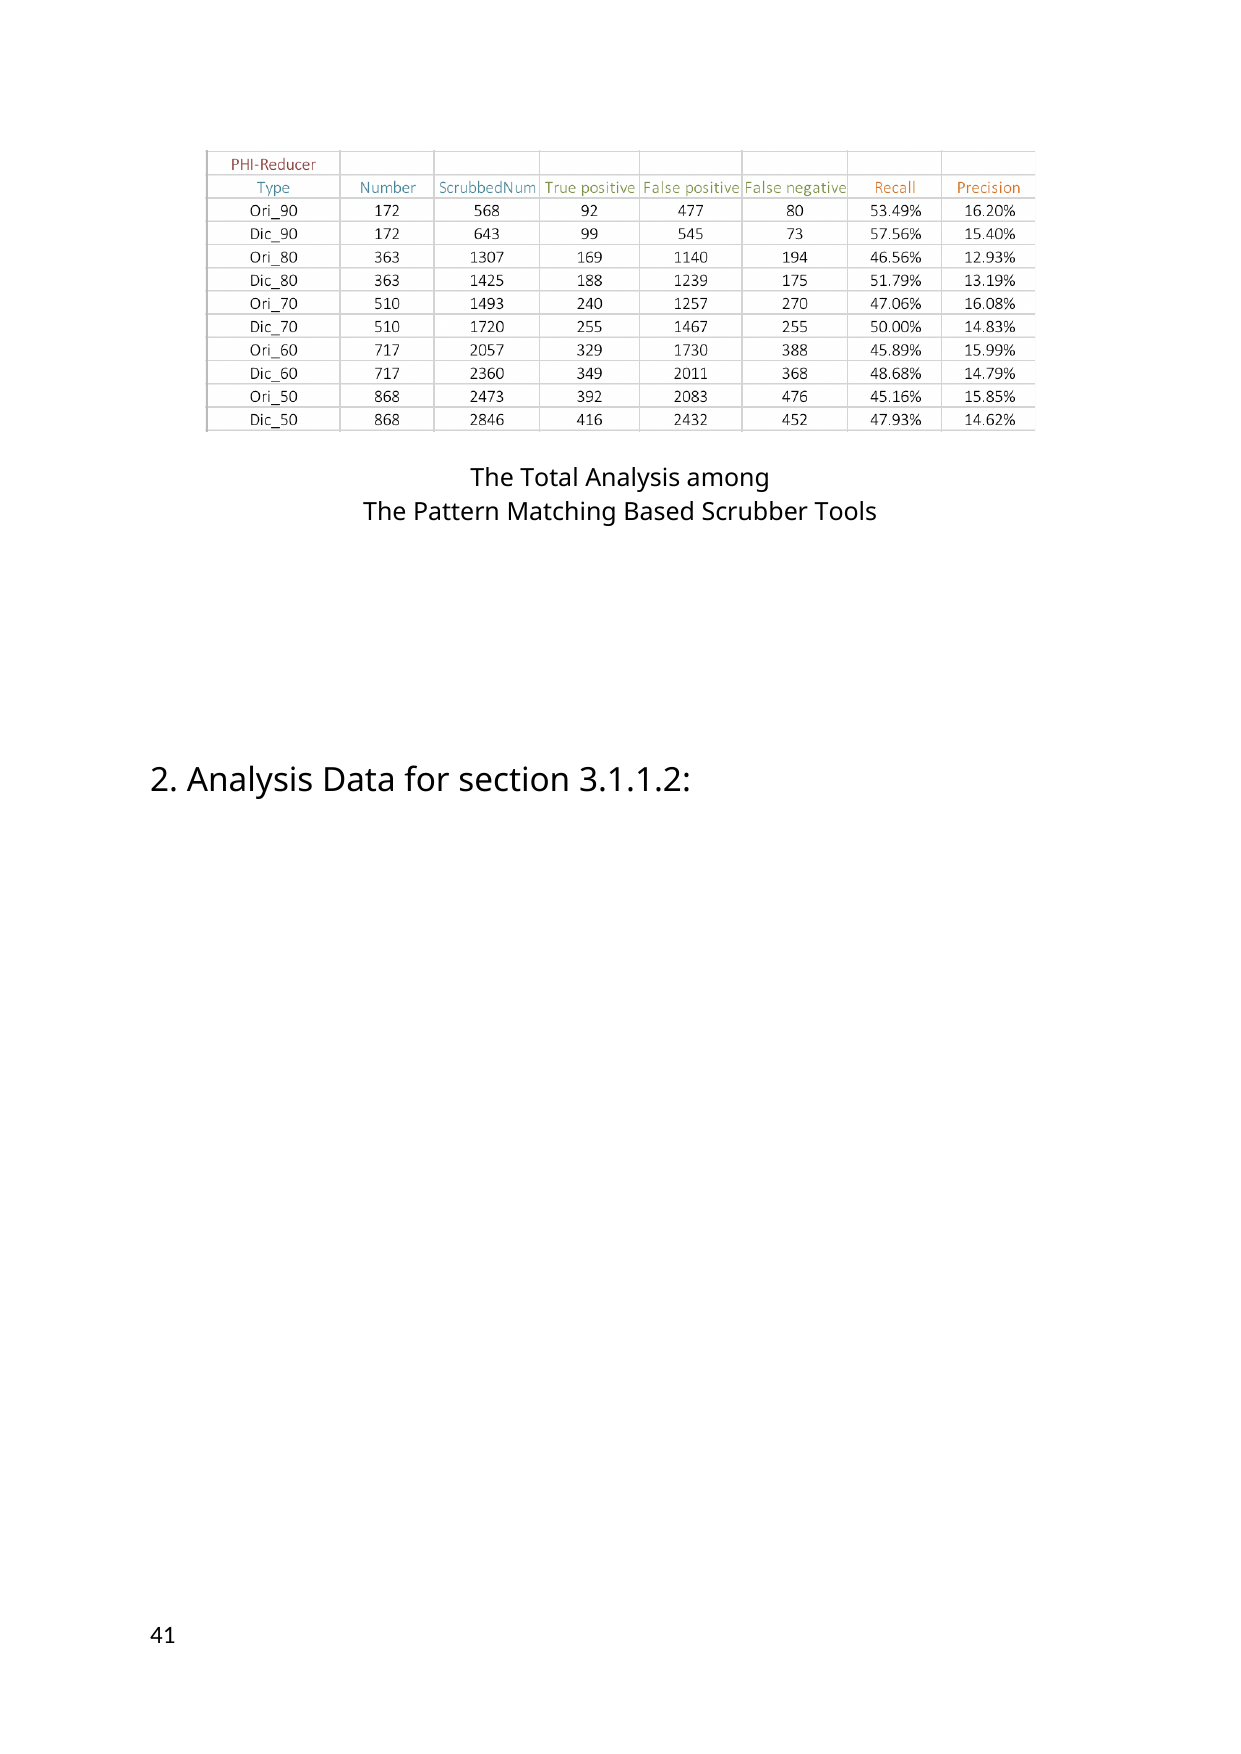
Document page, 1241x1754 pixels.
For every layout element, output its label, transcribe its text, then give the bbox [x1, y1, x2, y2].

text The Total Analysis among [150, 460, 1090, 494]
text 2. Analysis Data for section 3.1.1.2: [150, 756, 1090, 801]
text The Pattern Matching Based Scrubber Tools [150, 494, 1090, 528]
picture [205, 150, 1035, 432]
